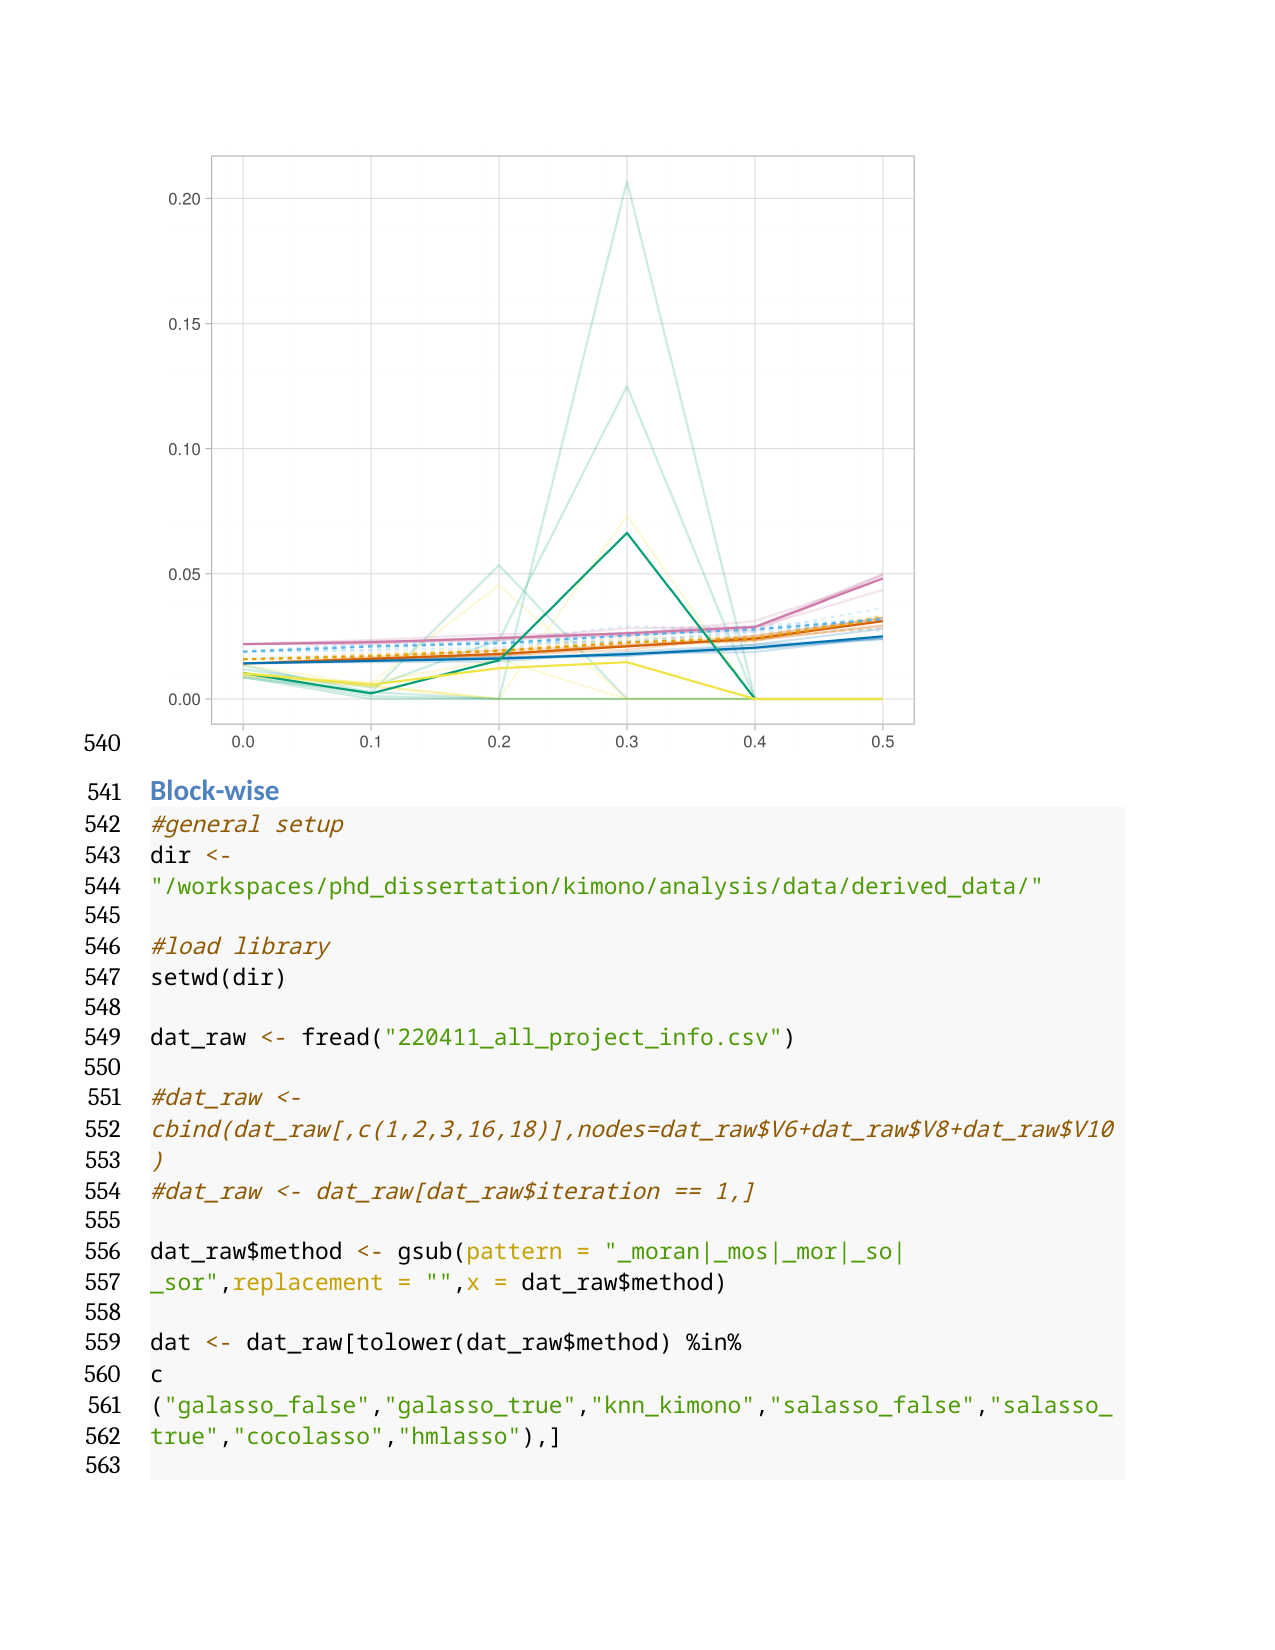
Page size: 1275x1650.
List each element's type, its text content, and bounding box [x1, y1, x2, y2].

picture [168, 150, 920, 751]
subtitle Block-wise [150, 772, 1125, 807]
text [150, 807, 1125, 1480]
